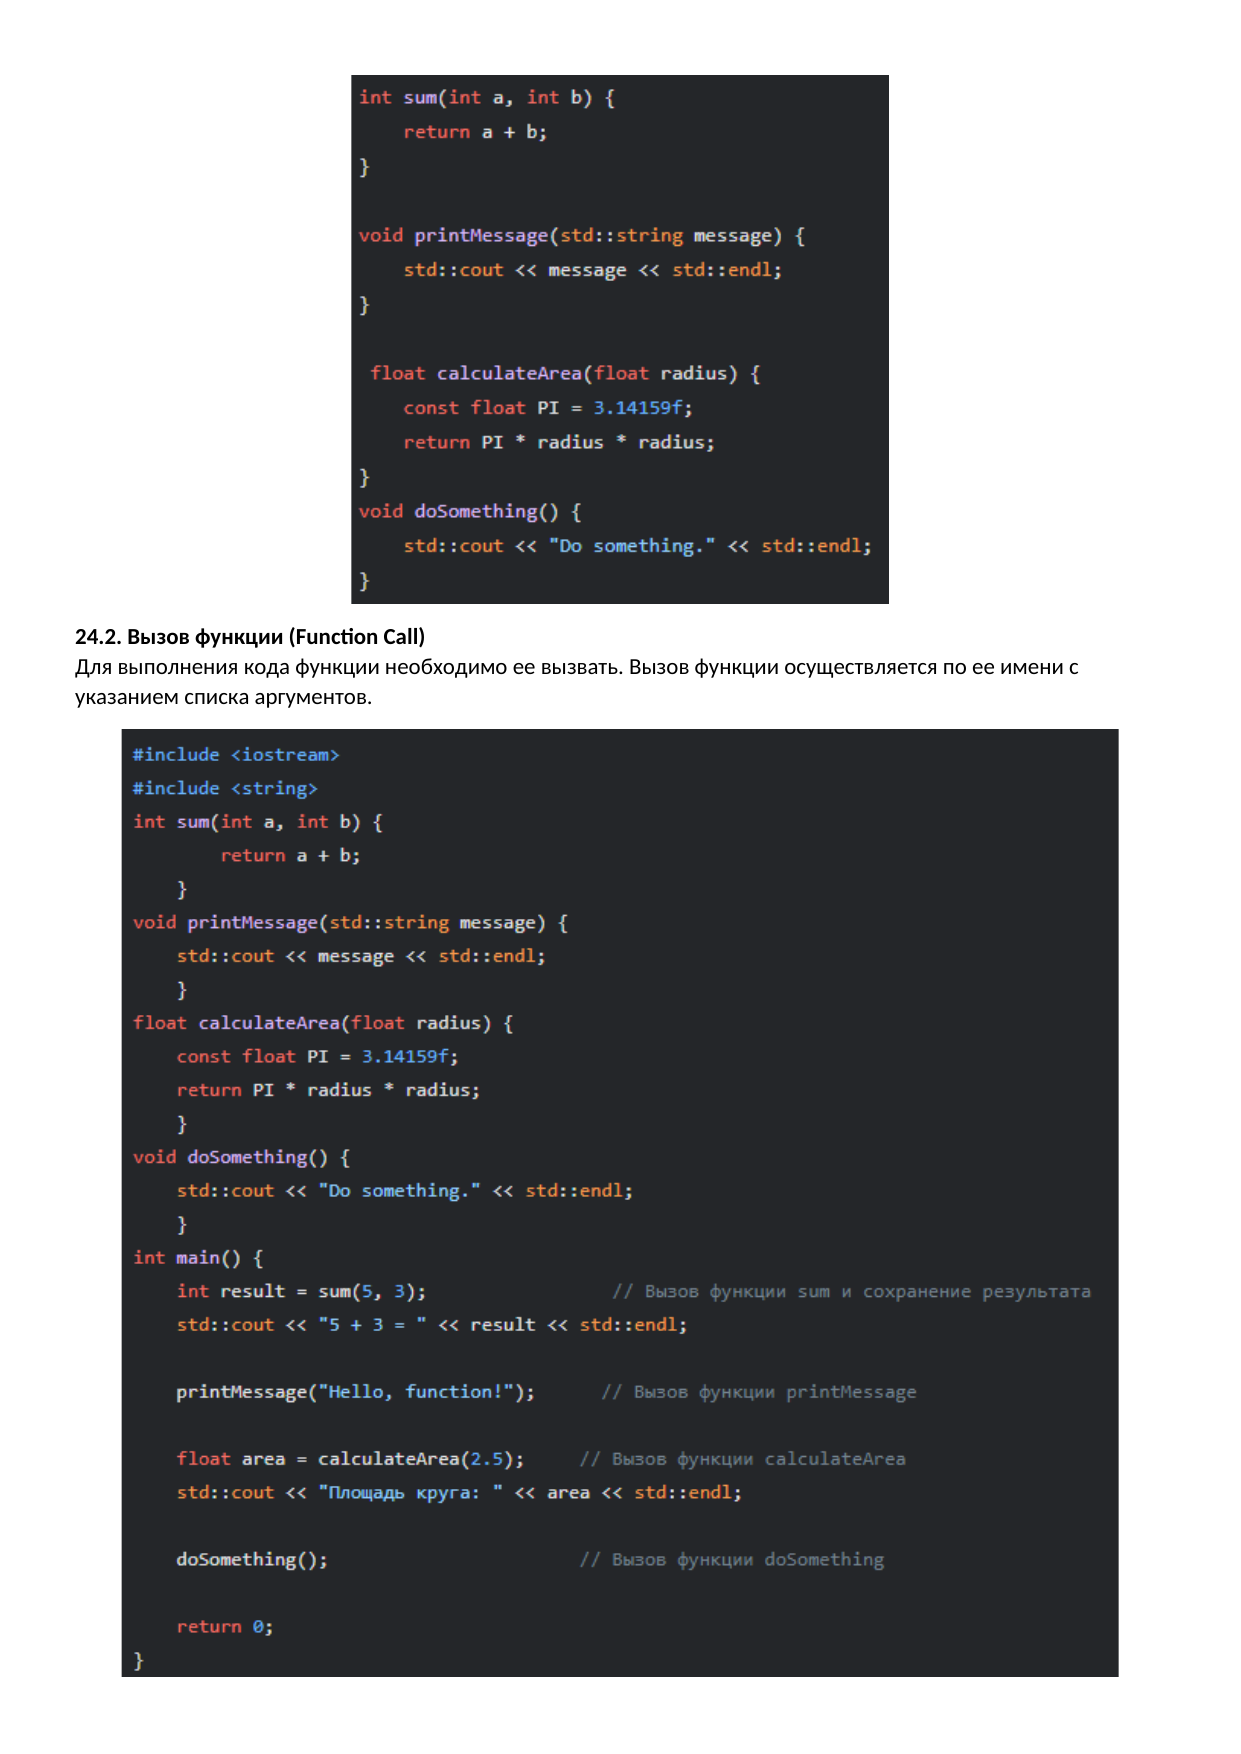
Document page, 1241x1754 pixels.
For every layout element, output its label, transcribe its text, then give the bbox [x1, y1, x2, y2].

picture [121, 729, 1119, 1677]
text 24.2. Вызов функции (Function Call) Для выполнения кода функции необходимо ее вызвать. Вызов функции осуществляется по ее имени с указанием списка аргументов. [75, 622, 1165, 711]
picture [351, 75, 889, 604]
